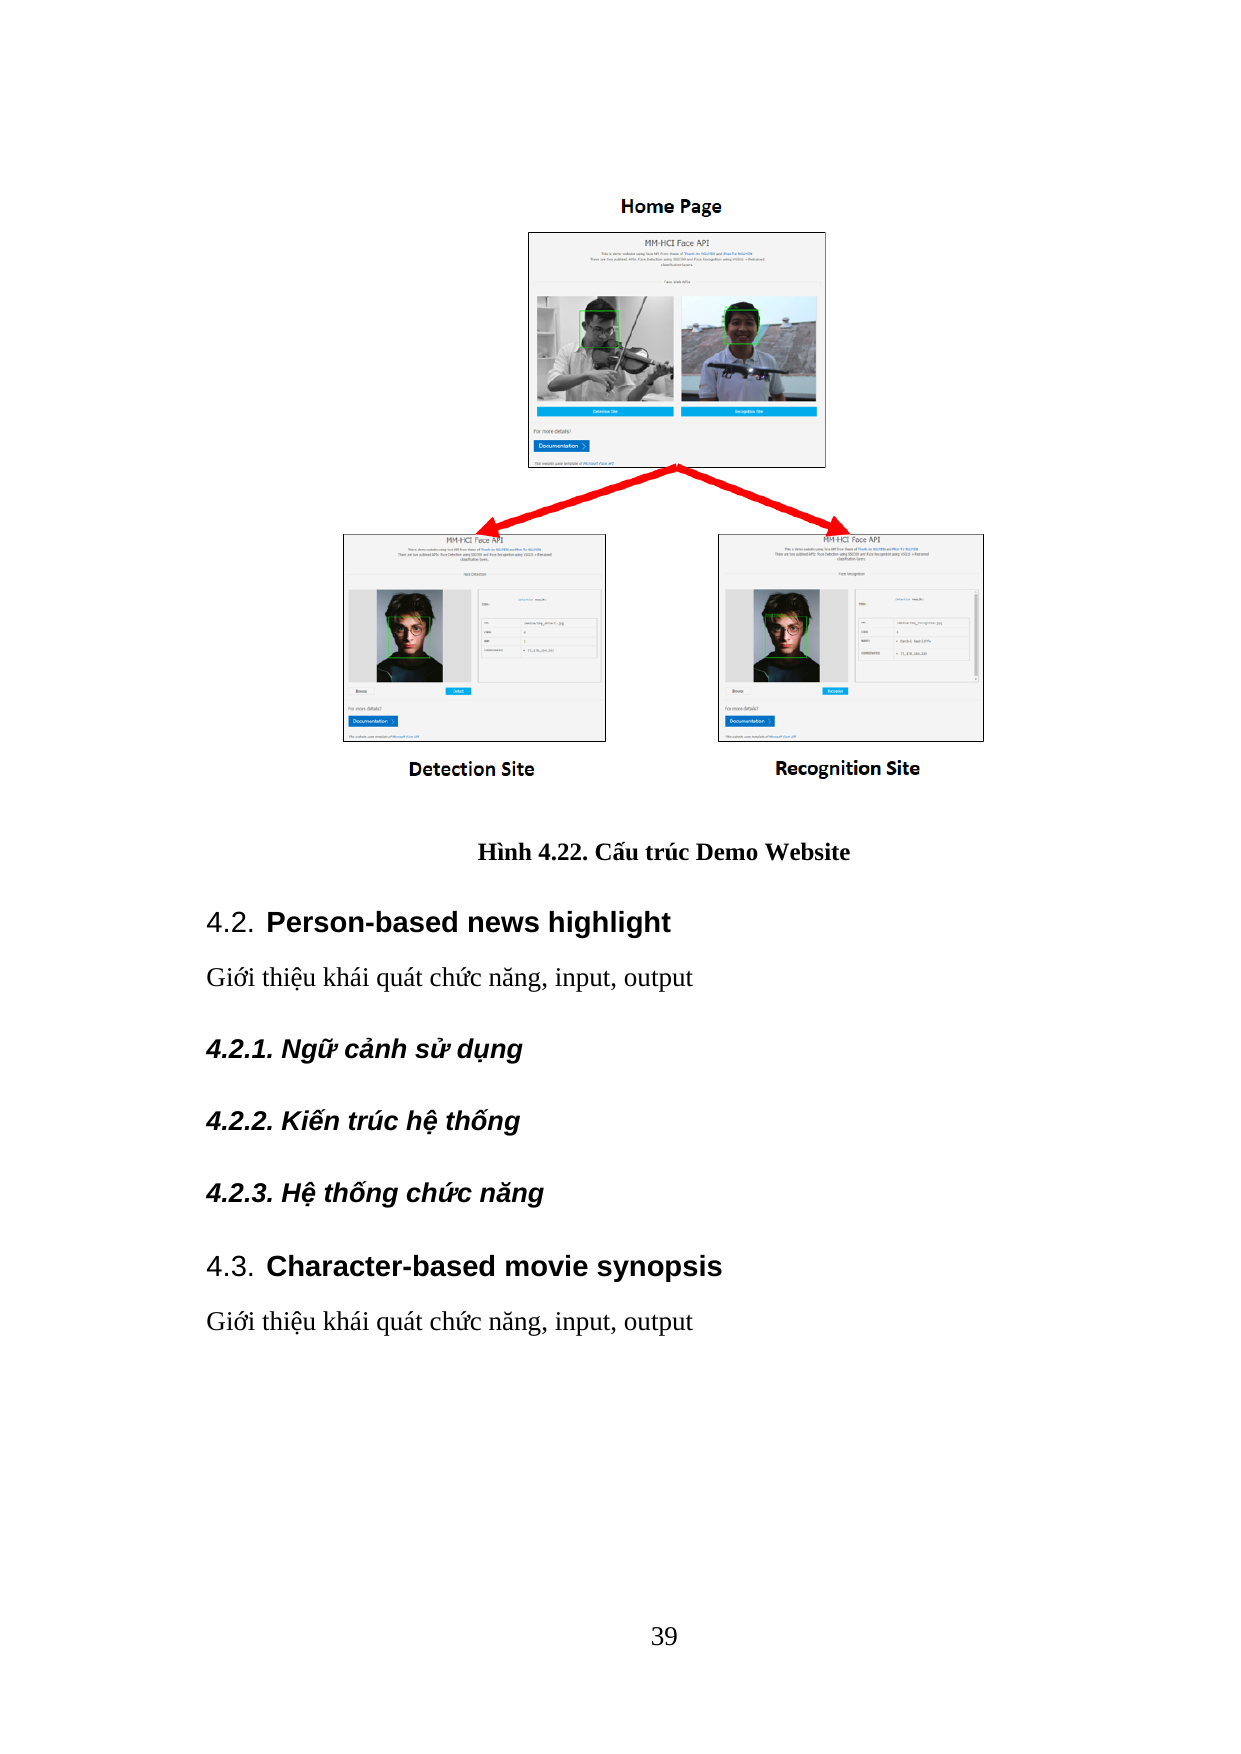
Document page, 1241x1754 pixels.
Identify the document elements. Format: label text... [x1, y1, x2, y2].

subtitle Character-based movie synopsis [206, 1249, 1122, 1282]
picture [315, 177, 1014, 809]
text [206, 1305, 1122, 1337]
subtitle Kiến trúc hệ thống [206, 1105, 1122, 1136]
subtitle Hệ thống chức năng [206, 1177, 1122, 1208]
text Giới thiệu khái quát chức năng, input, output [206, 962, 1122, 993]
subtitle Person-based news highlight [206, 905, 1122, 938]
subtitle Ngữ cảnh sử dụng [206, 1033, 1122, 1064]
